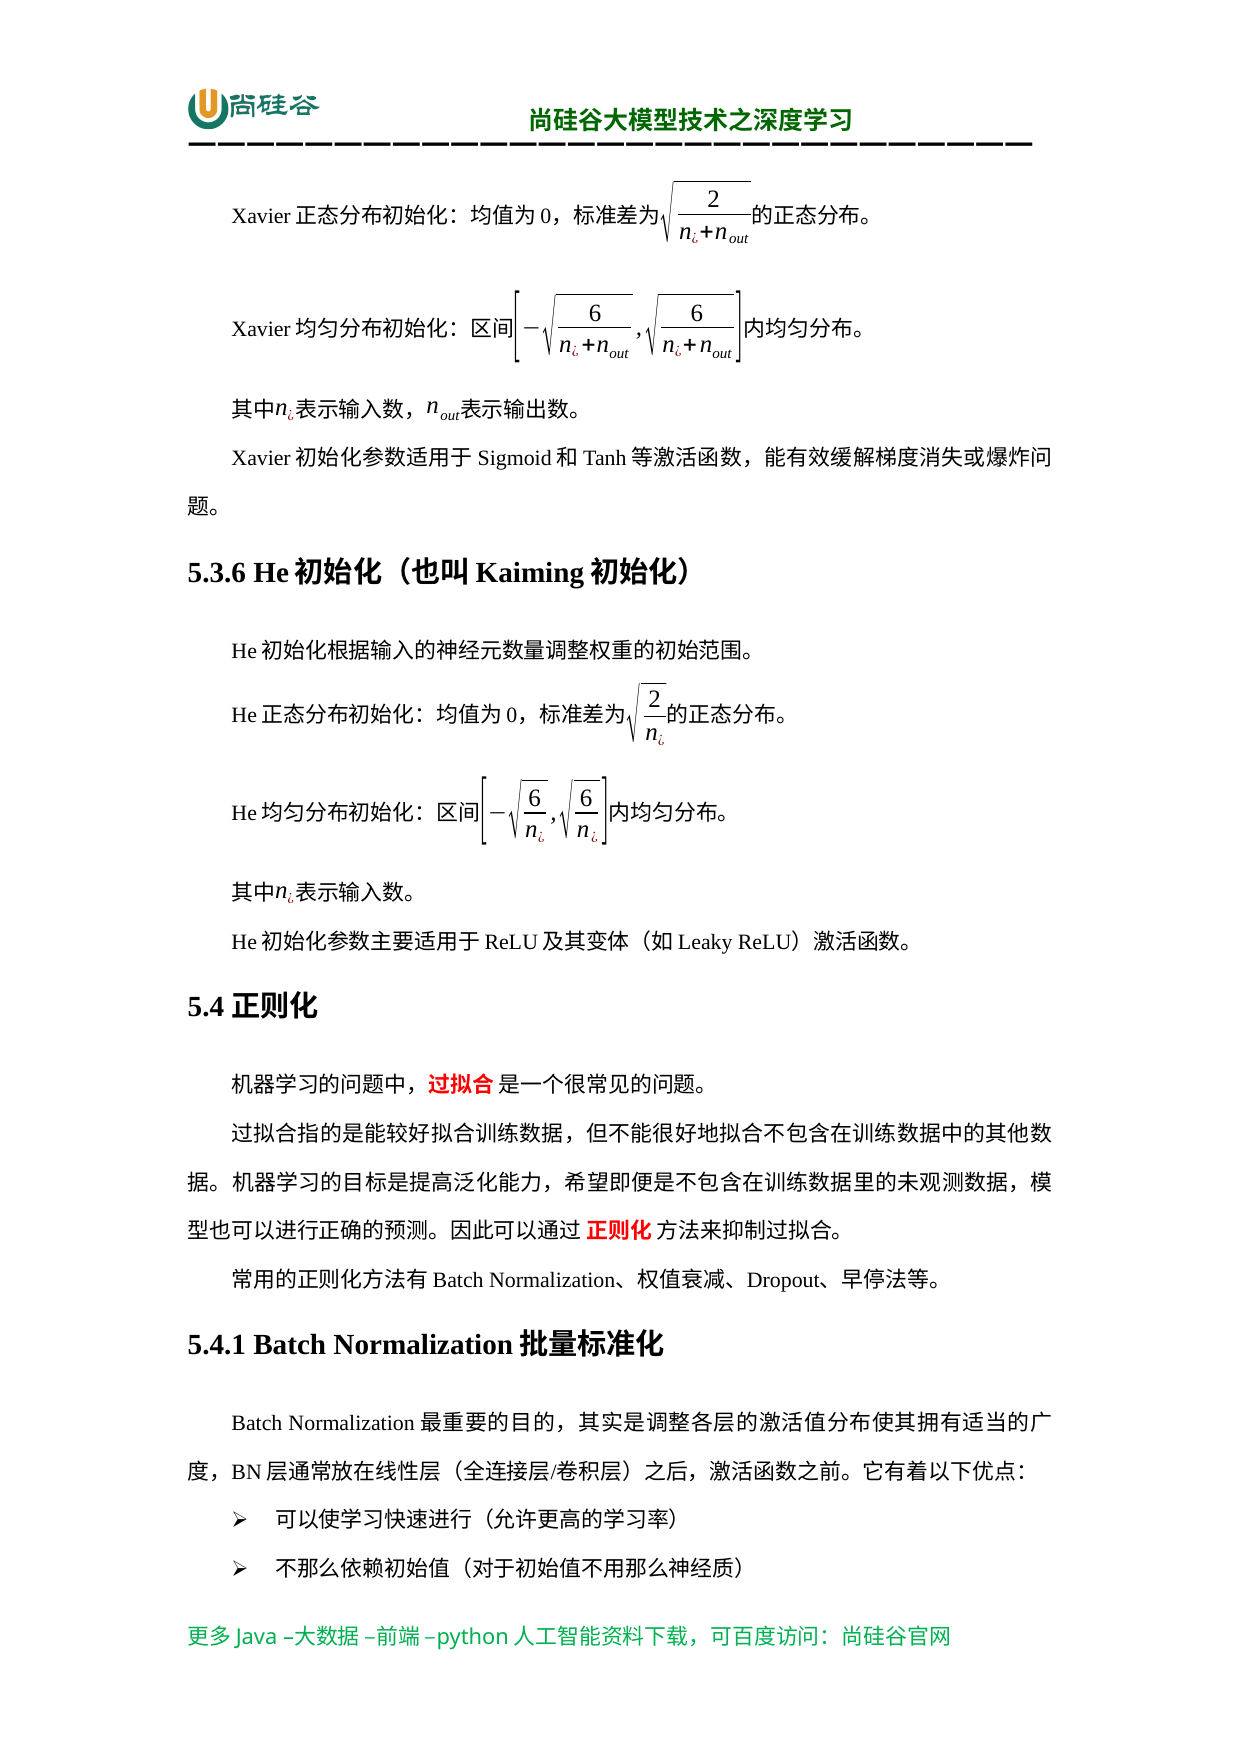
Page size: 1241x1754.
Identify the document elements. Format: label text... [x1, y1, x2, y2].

text He初始化参数主要适用于ReLU及其变体（如Leaky ReLU）激活函数。 [187, 923, 1053, 956]
text He均匀分布初始化：区间内均匀分布。 [187, 762, 1053, 859]
text Xavier初始化参数适用于Sigmoid和Tanh等激活函数，能有效缓解梯度消失或爆炸问题。 [187, 440, 1053, 521]
text 常用的正则化方法有Batch Normalization、权值衰减、Dropout、早停法等。 [187, 1261, 1053, 1294]
text 其中表示输入数。 [187, 875, 1053, 907]
text Batch Normalization批量标准化 [187, 1309, 1053, 1374]
text He初始化（也叫Kaiming初始化） [187, 537, 1053, 602]
text He正态分布初始化：均值为0，标准差为的正态分布。 [187, 681, 1053, 746]
text 其中表示输入数，表示输出数。 [187, 392, 1053, 424]
text 正则化 [187, 972, 1053, 1037]
text Batch Normalization最重要的目的，其实是调整各层的激活值分布使其拥有适当的广度，BN层通常放在线性层（全连接层/卷积层）之后，激活函数之前。它有着以下优点： [187, 1405, 1053, 1486]
text 机器学习的问题中，过拟合 是一个很常见的问题。 [187, 1067, 1053, 1099]
text 过拟合指的是能较好拟合训练数据，但不能很好地拟合不包含在训练数据中的其他数据。机器学习的目标是提高泛化能力，希望即便是不包含在训练数据里的未观测数据，模型也可以进行正确的预测。因此可以通过 正则化 方法来抑制过拟合。 [187, 1115, 1053, 1245]
text Xavier正态分布初始化：均值为0，标准差为的正态分布。 [187, 165, 1053, 262]
text He初始化根据输入的神经元数量调整权重的初始范围。 [187, 632, 1053, 665]
picture [187, 88, 321, 130]
text 不那么依赖初始值（对于初始值不用那么神经质） [187, 1550, 1053, 1583]
text Xavier均匀分布初始化：区间内均匀分布。 [187, 278, 1053, 376]
text 可以使学习快速进行（允许更高的学习率） [187, 1502, 1053, 1534]
